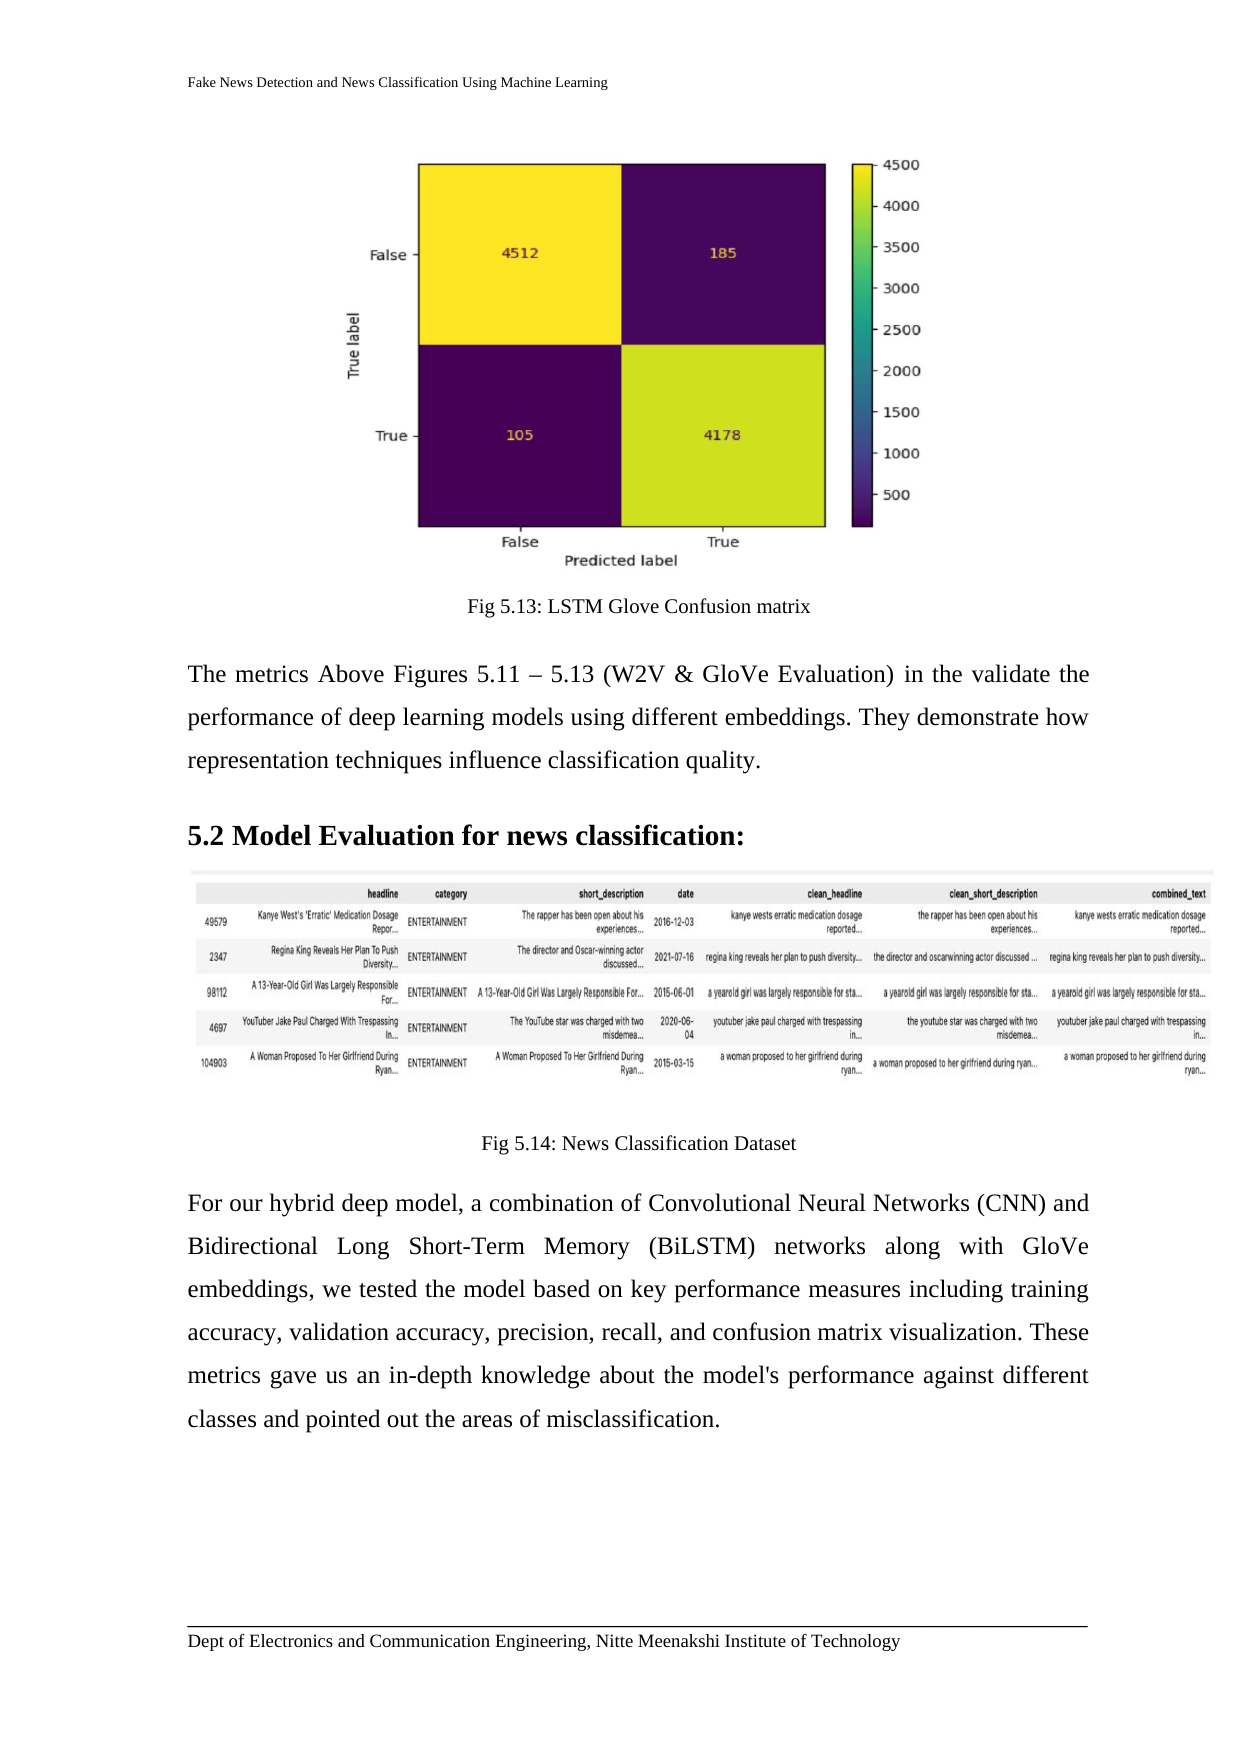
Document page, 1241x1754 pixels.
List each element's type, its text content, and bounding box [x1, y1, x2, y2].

list Fig 5.13: LSTM Glove Confusion matrix [187, 594, 1090, 618]
list Model Evaluation for news classification: [187, 818, 1090, 851]
list Fig 5.14: News Classification Dataset [187, 1131, 1090, 1155]
picture [187, 867, 1214, 1117]
text The metrics Above Figures 5.11 – 5.13 (W2V & GloVe Evaluation) in the validate the performance of deep learning models using different embeddings. They demonstrate how representation techniques influence classification quality. [187, 659, 1090, 774]
picture [278, 119, 1000, 580]
text For our hybrid deep model, a combination of Convolutional Neural Networks (CNN) and Bidirectional Long Short-Term Memory (BiLSTM) networks along with GloVe embeddings, we tested the model based on key performance measures including training accuracy, validation accuracy, precision, recall, and confusion matrix visualization. These metrics gave us an in-depth knowledge about the model's performance against different classes and pointed out the areas of misclassification. [187, 1188, 1090, 1432]
